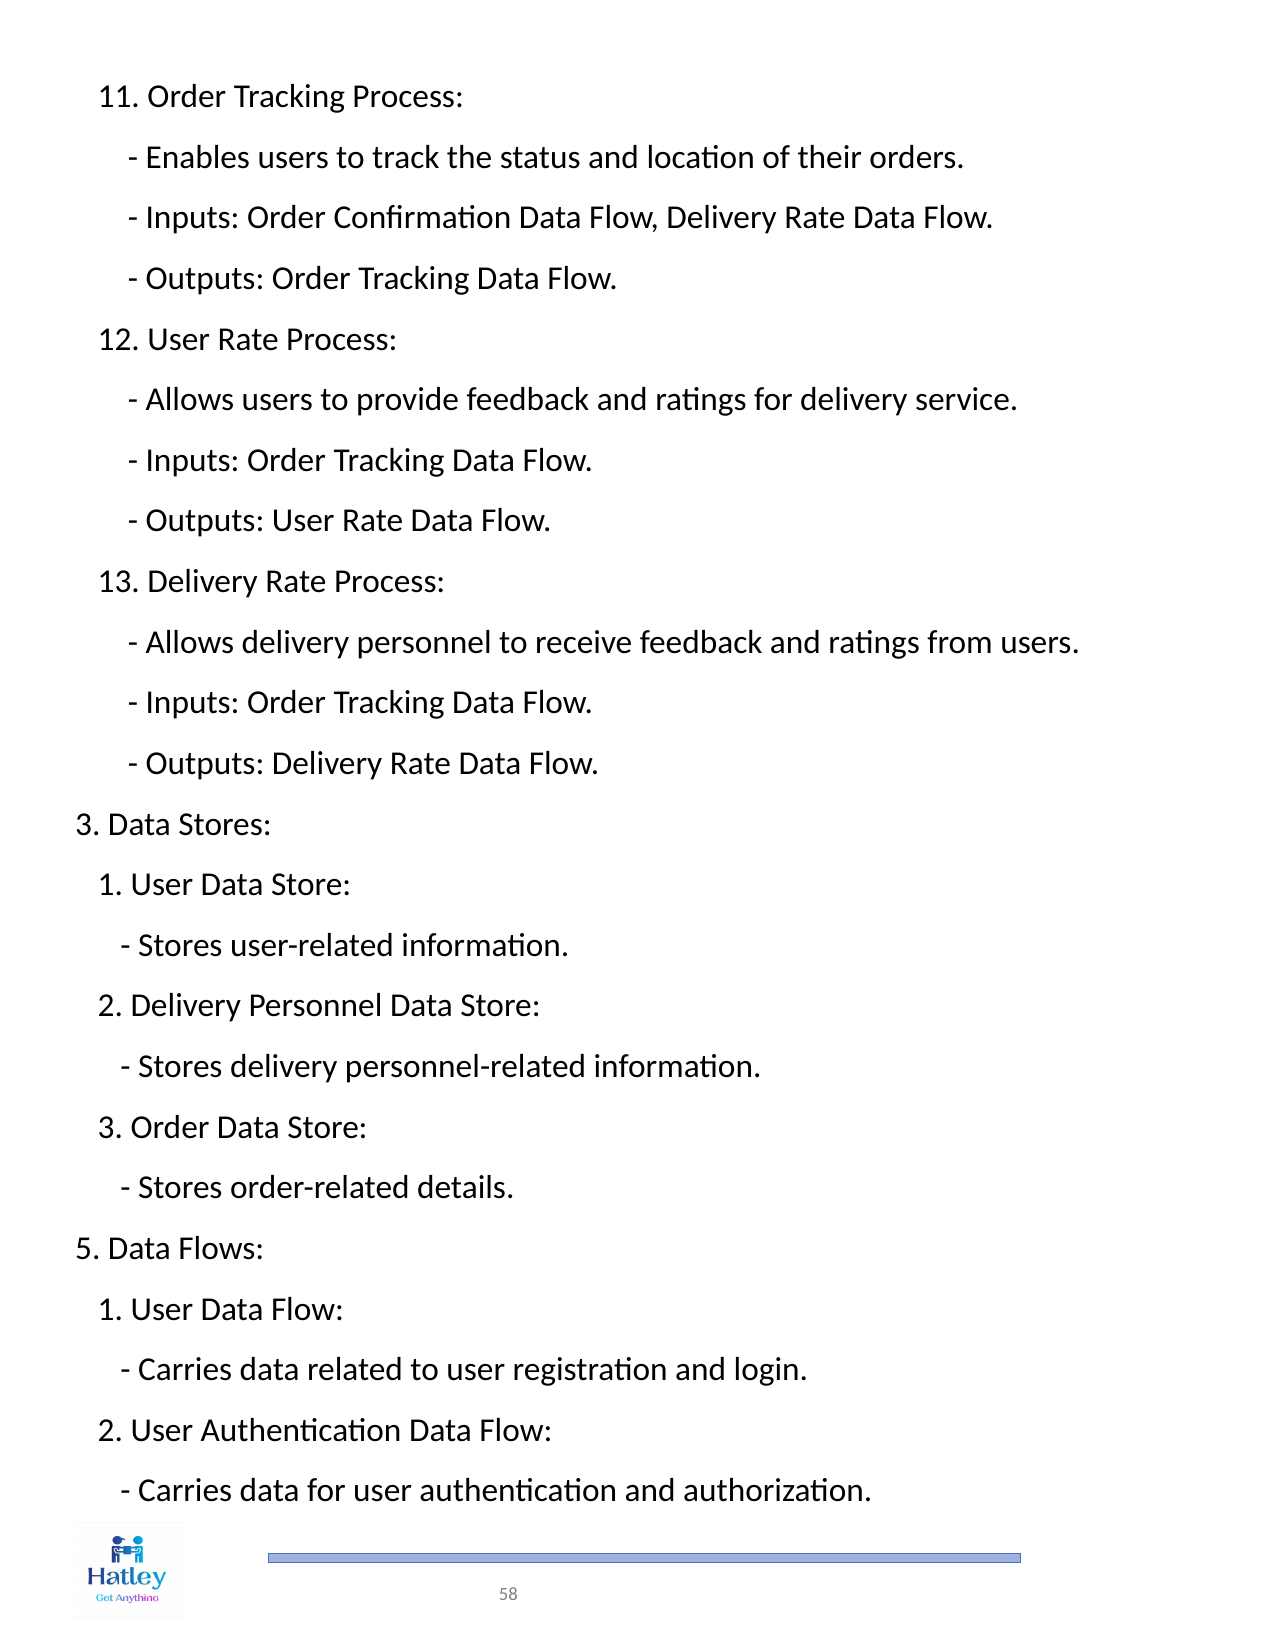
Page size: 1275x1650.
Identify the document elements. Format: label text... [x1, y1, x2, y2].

text 11. Order Tracking Process: [75, 75, 1200, 116]
text - Stores user-related information. [75, 924, 1200, 964]
text - Outputs: Delivery Rate Data Flow. [75, 742, 1200, 783]
text 2. Delivery Personnel Data Store: [75, 984, 1200, 1025]
text - Allows users to provide feedback and ratings for delivery service. [75, 378, 1200, 419]
text - Enables users to track the status and location of their orders. [75, 136, 1200, 176]
text - Carries data for user authentication and authorization. [75, 1469, 1200, 1510]
text - Outputs: Order Tracking Data Flow. [75, 257, 1200, 298]
text - Stores delivery personnel-related information. [75, 1045, 1200, 1086]
picture [75, 1522, 185, 1618]
text 1. User Data Flow: [75, 1287, 1200, 1328]
text - Outputs: User Rate Data Flow. [75, 499, 1200, 540]
text - Inputs: Order Tracking Data Flow. [75, 439, 1200, 479]
text - Inputs: Order Tracking Data Flow. [75, 681, 1200, 722]
text 3. Data Stores: [75, 802, 1200, 843]
text - Inputs: Order Confirmation Data Flow, Delivery Rate Data Flow. [75, 196, 1200, 237]
text - Carries data related to user registration and login. [75, 1348, 1200, 1389]
text 3. Order Data Store: [75, 1106, 1200, 1146]
text - Stores order-related details. [75, 1166, 1200, 1207]
text - Allows delivery personnel to receive feedback and ratings from users. [75, 621, 1200, 661]
text 2. User Authentication Data Flow: [75, 1409, 1200, 1449]
text 13. Delivery Rate Process: [75, 560, 1200, 601]
text 1. User Data Store: [75, 863, 1200, 904]
text 5. Data Flows: [75, 1227, 1200, 1268]
text 12. User Rate Process: [75, 317, 1200, 358]
